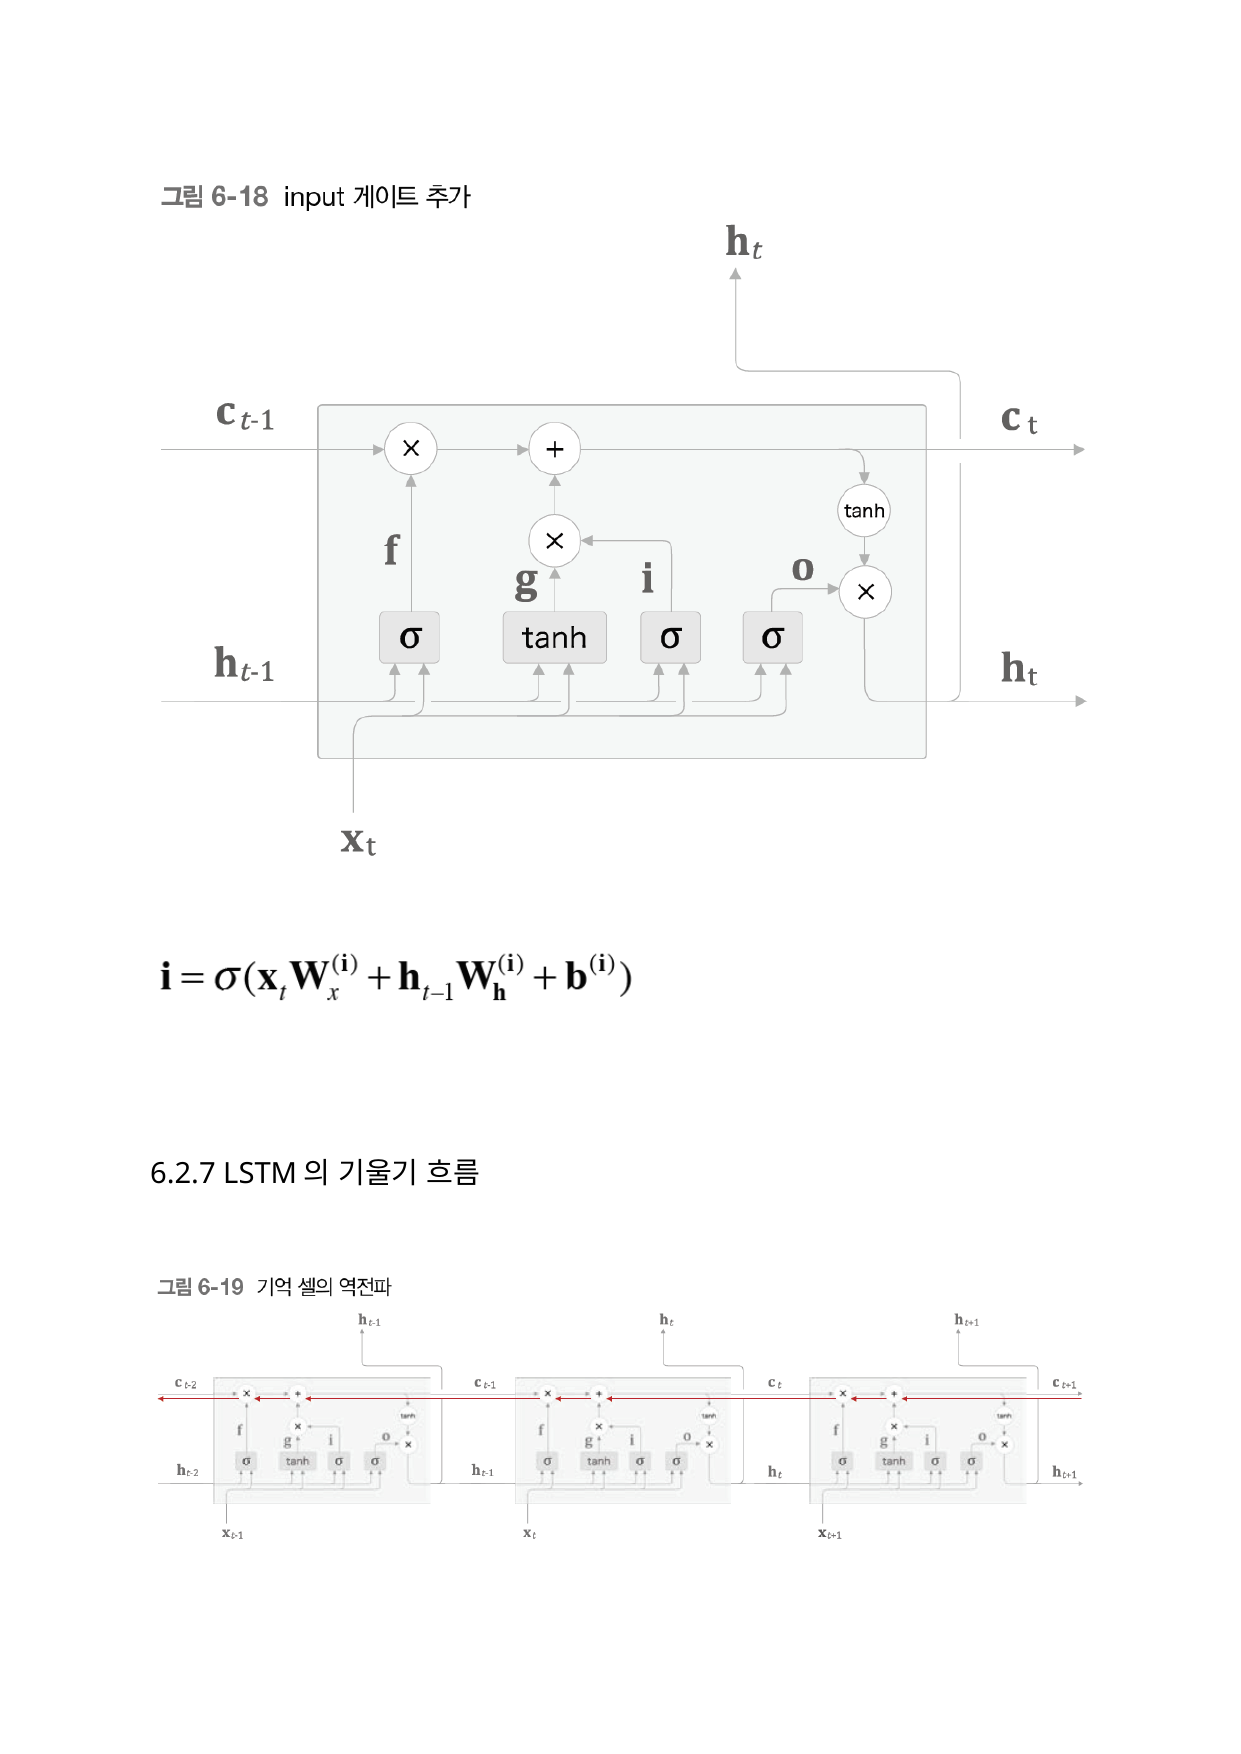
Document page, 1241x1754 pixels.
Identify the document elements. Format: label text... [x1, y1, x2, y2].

picture [150, 1270, 1089, 1547]
picture [150, 177, 1092, 865]
picture [150, 943, 640, 1012]
text 6.2.7 LSTM의 기울기 흐름 [150, 1149, 1090, 1192]
